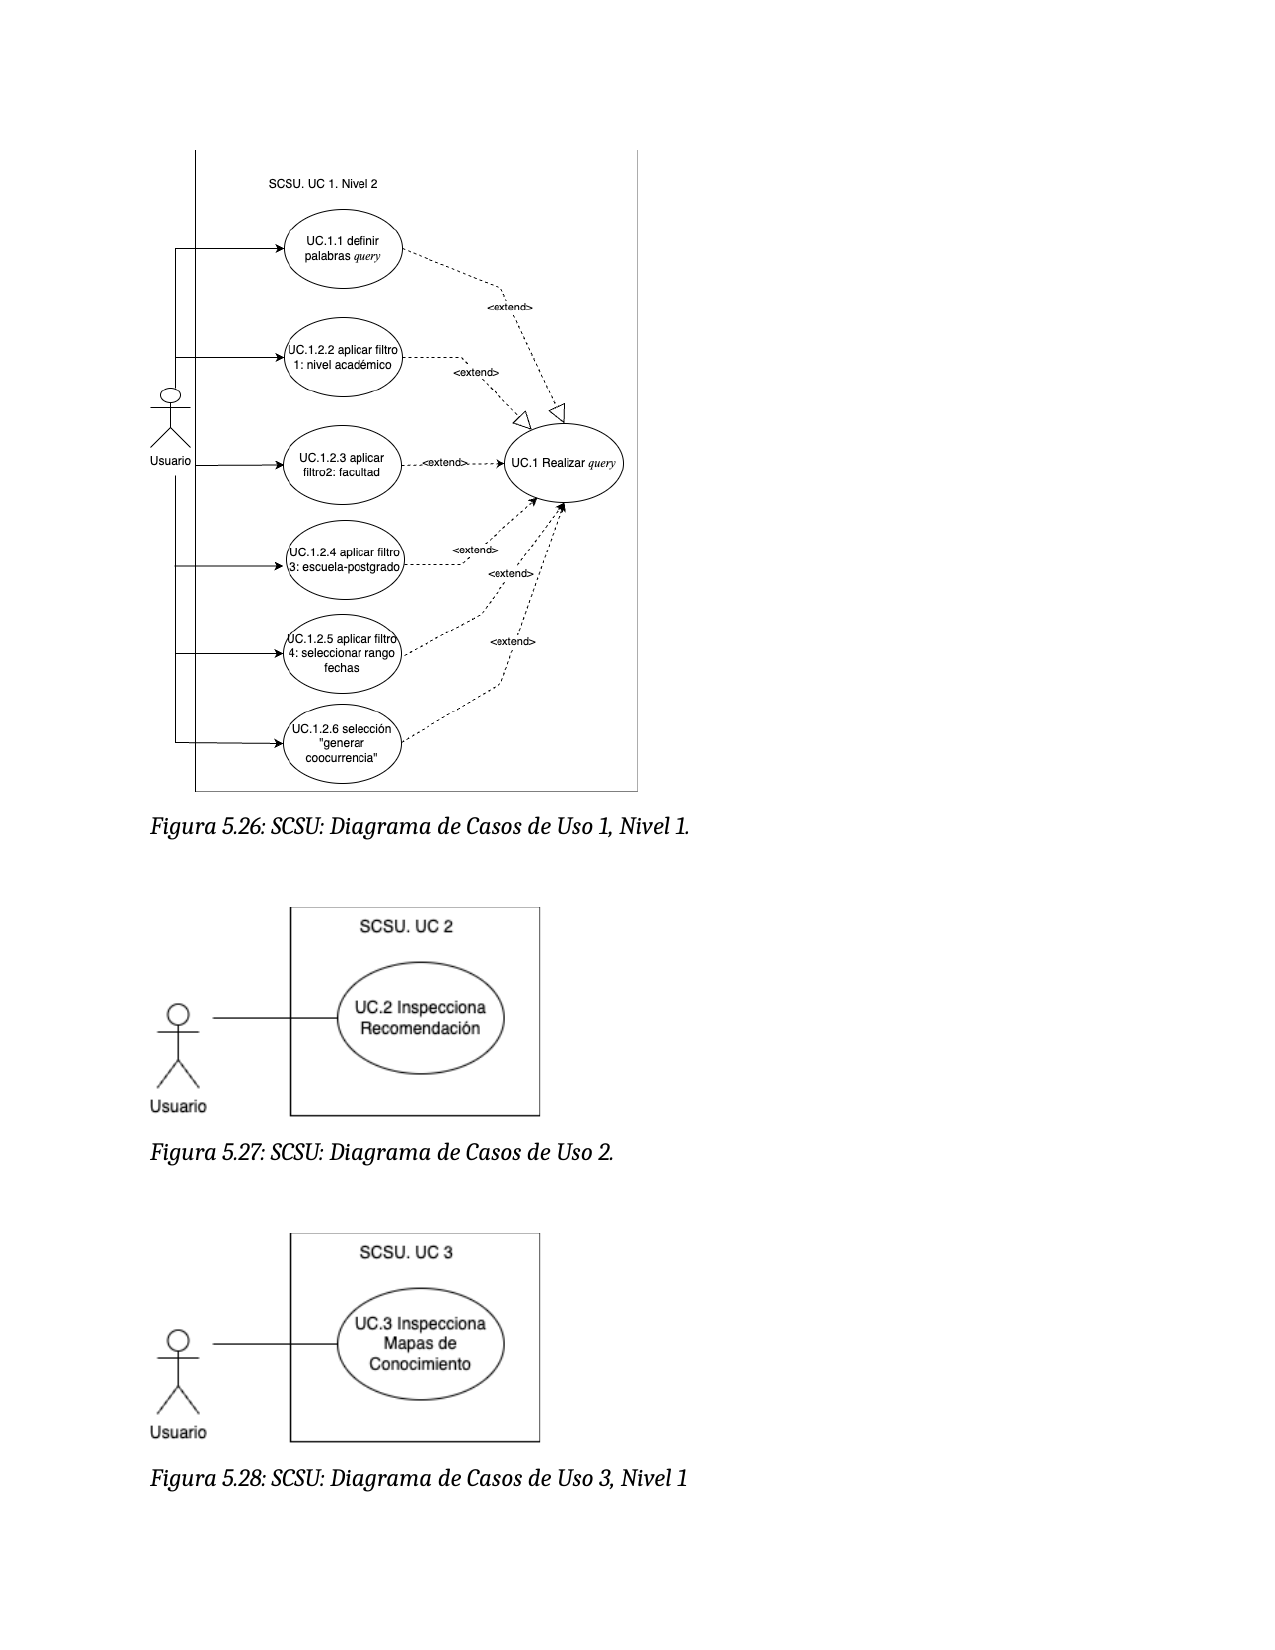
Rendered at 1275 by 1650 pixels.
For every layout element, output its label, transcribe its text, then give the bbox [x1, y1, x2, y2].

picture [150, 150, 638, 792]
text Figura 5.26: SCSU: Diagrama de Casos de Uso 1, Nivel 1. [150, 812, 1125, 841]
picture [150, 1233, 540, 1444]
text Figura 5.27: SCSU: Diagrama de Casos de Uso 2. [150, 1138, 1125, 1167]
picture [150, 907, 540, 1118]
text Figura 5.28: SCSU: Diagrama de Casos de Uso 3, Nivel 1 [150, 1464, 1125, 1493]
